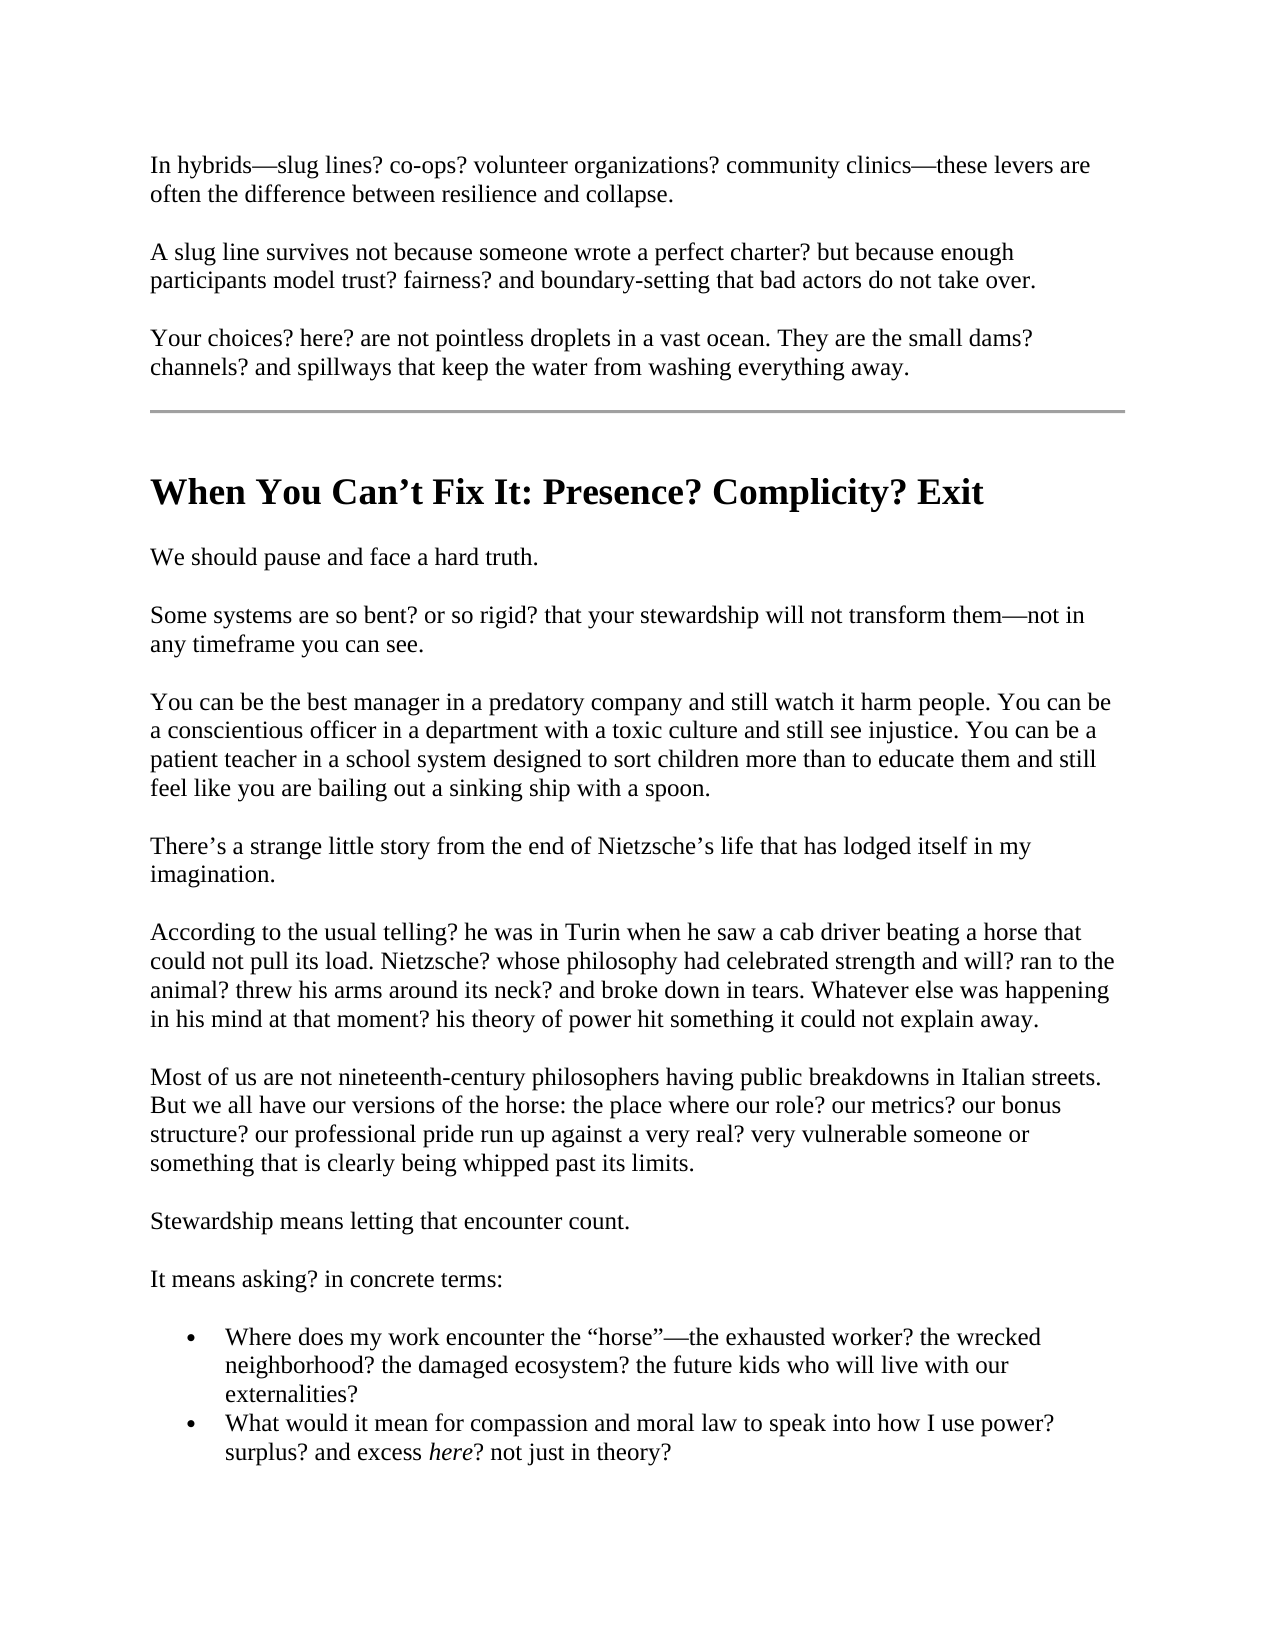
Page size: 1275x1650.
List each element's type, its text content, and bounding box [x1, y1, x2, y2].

text Your choices? here? are not pointless droplets in a vast ocean. They are the small dams? channels? and spillways that keep the water from washing everything away. [150, 323, 1125, 381]
text When You Can’t Fix It: Presence? Complicity? Exit [150, 470, 1125, 513]
text You can be the best manager in a predatory company and still watch it harm people. You can be a conscientious officer in a department with a toxic culture and still see injustice. You can be a patient teacher in a school system designed to sort children more than to educate them and still feel like you are bailing out a sinking ship with a spoon. [150, 687, 1125, 802]
text According to the usual telling? he was in Turin when he saw a cab driver beating a horse that could not pull its load. Nietzsche? whose philosophy had celebrated strength and will? ran to the animal? threw his arms around its neck? and broke down in tears. Whatever else was happening in his mind at that moment? his theory of power hit something it could not explain away. [150, 917, 1125, 1032]
text A slug line survives not because someone wrote a perfect charter? but because enough participants model trust? fairness? and boundary-setting that bad actors do not take over. [150, 237, 1125, 294]
text We should pause and face a hard truth. [150, 542, 1125, 571]
text It means asking? in concrete terms: [150, 1264, 1125, 1292]
text Most of us are not nineteenth-century philosophers having public breakdowns in Italian streets. But we all have our versions of the horse: the place where our role? our metrics? our bonus structure? our professional pride run up against a very real? very vulnerable someone or something that is clearly being whipped past its limits. [150, 1062, 1125, 1177]
text Stewardship means letting that encounter count. [150, 1206, 1125, 1234]
text In hybrids—slug lines? co-ops? volunteer organizations? community clinics—these levers are often the difference between resilience and collapse. [150, 150, 1125, 207]
text Some systems are so bent? or so rigid? that your stewardship will not transform them—not in any timeframe you can see. [150, 600, 1125, 657]
text There’s a strange little story from the end of Nietzsche’s life that has lodged itself in my imagination. [150, 831, 1125, 888]
list Where does my work encounter the “horse”—the exhausted worker? the wrecked neighborhood? the damaged ecosystem? the future kids who will live with our externalities? [187, 1322, 1125, 1408]
list What would it mean for compassion and moral law to speak into how I use power? surplus? and excess here? not just in theory? [187, 1408, 1125, 1465]
